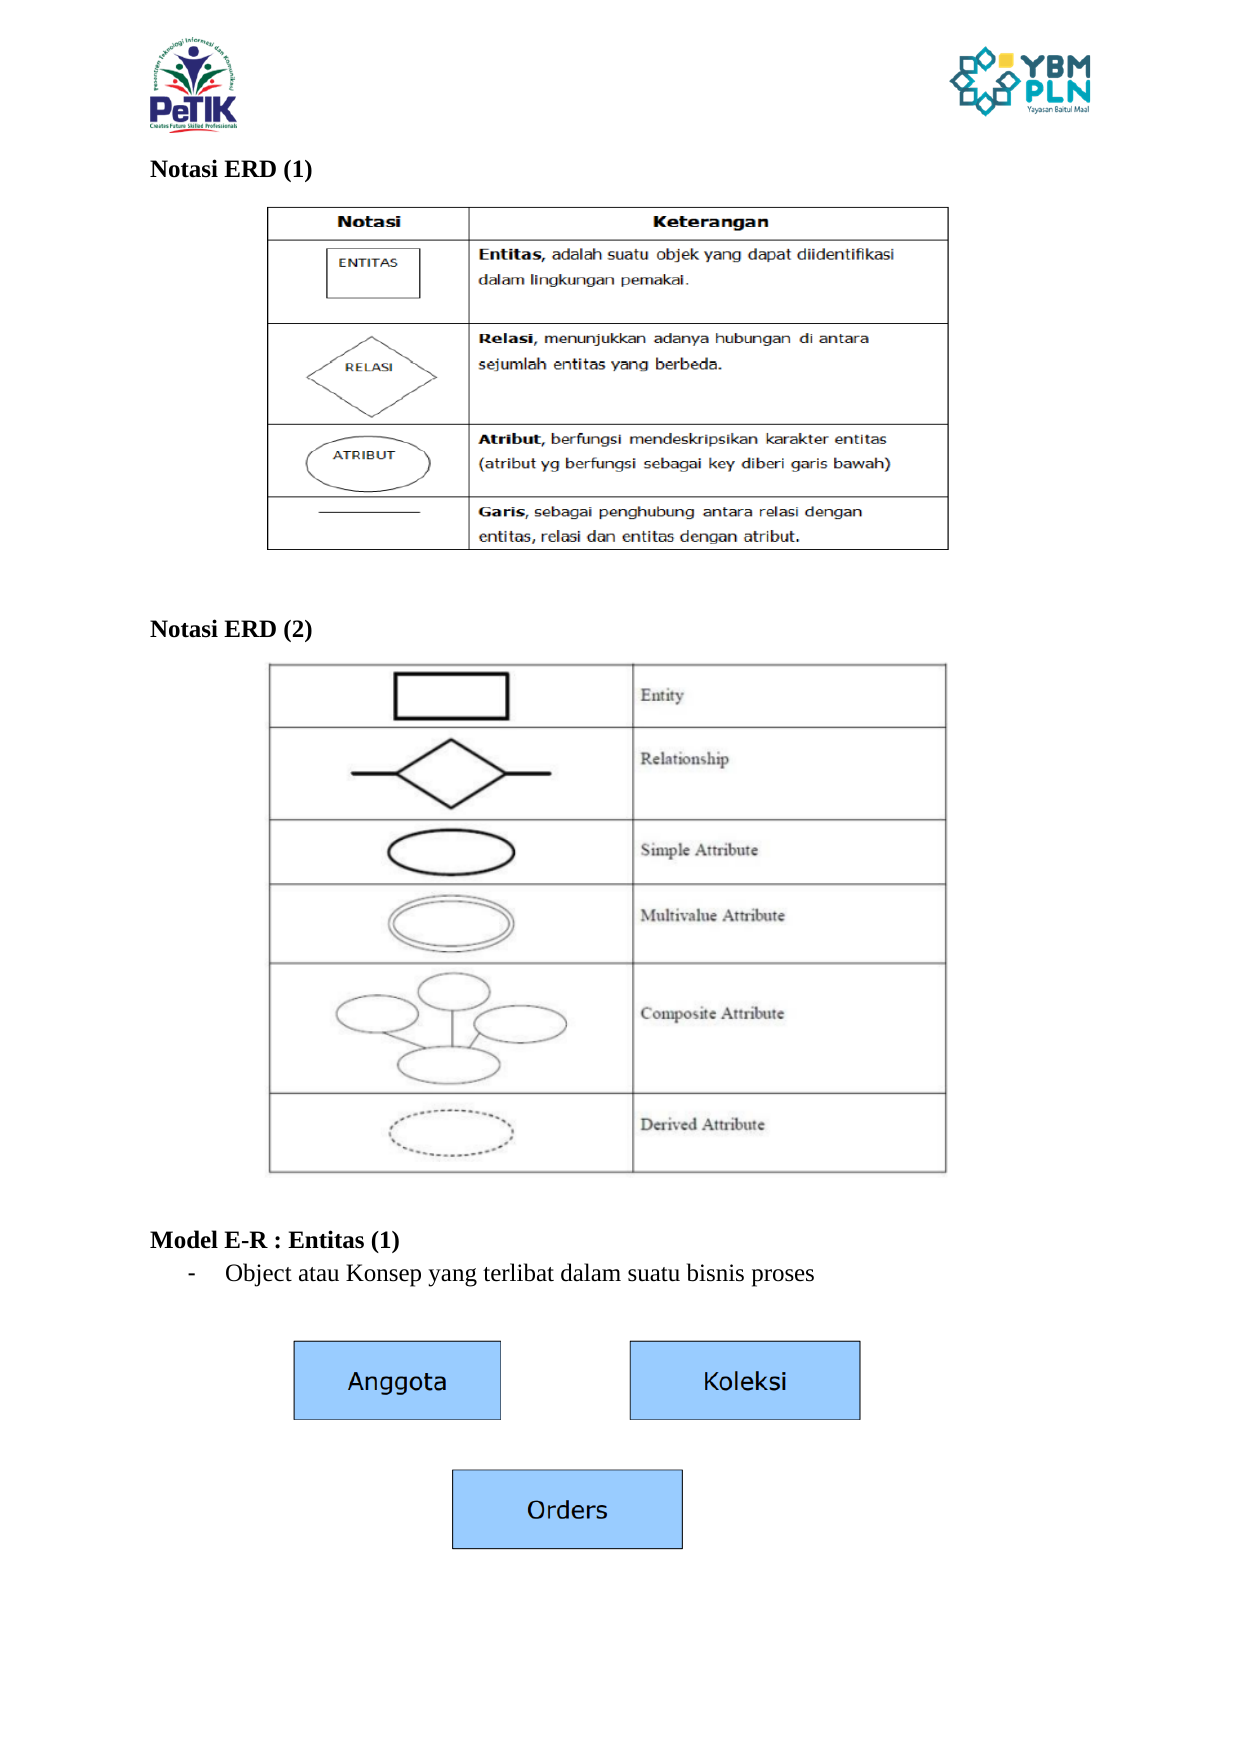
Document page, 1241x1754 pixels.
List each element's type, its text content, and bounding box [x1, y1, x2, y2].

picture [264, 659, 950, 1178]
picture [150, 37, 1091, 133]
picture [290, 1338, 862, 1551]
list Object atau Konsep yang terlibat dalam suatu bisnis proses [187, 1258, 1090, 1287]
subtitle Model E-R : Entitas (1) [150, 1225, 1090, 1254]
subtitle Notasi ERD (2) [150, 614, 1090, 643]
subtitle Notasi ERD (1) [150, 154, 1090, 183]
picture [264, 205, 950, 551]
